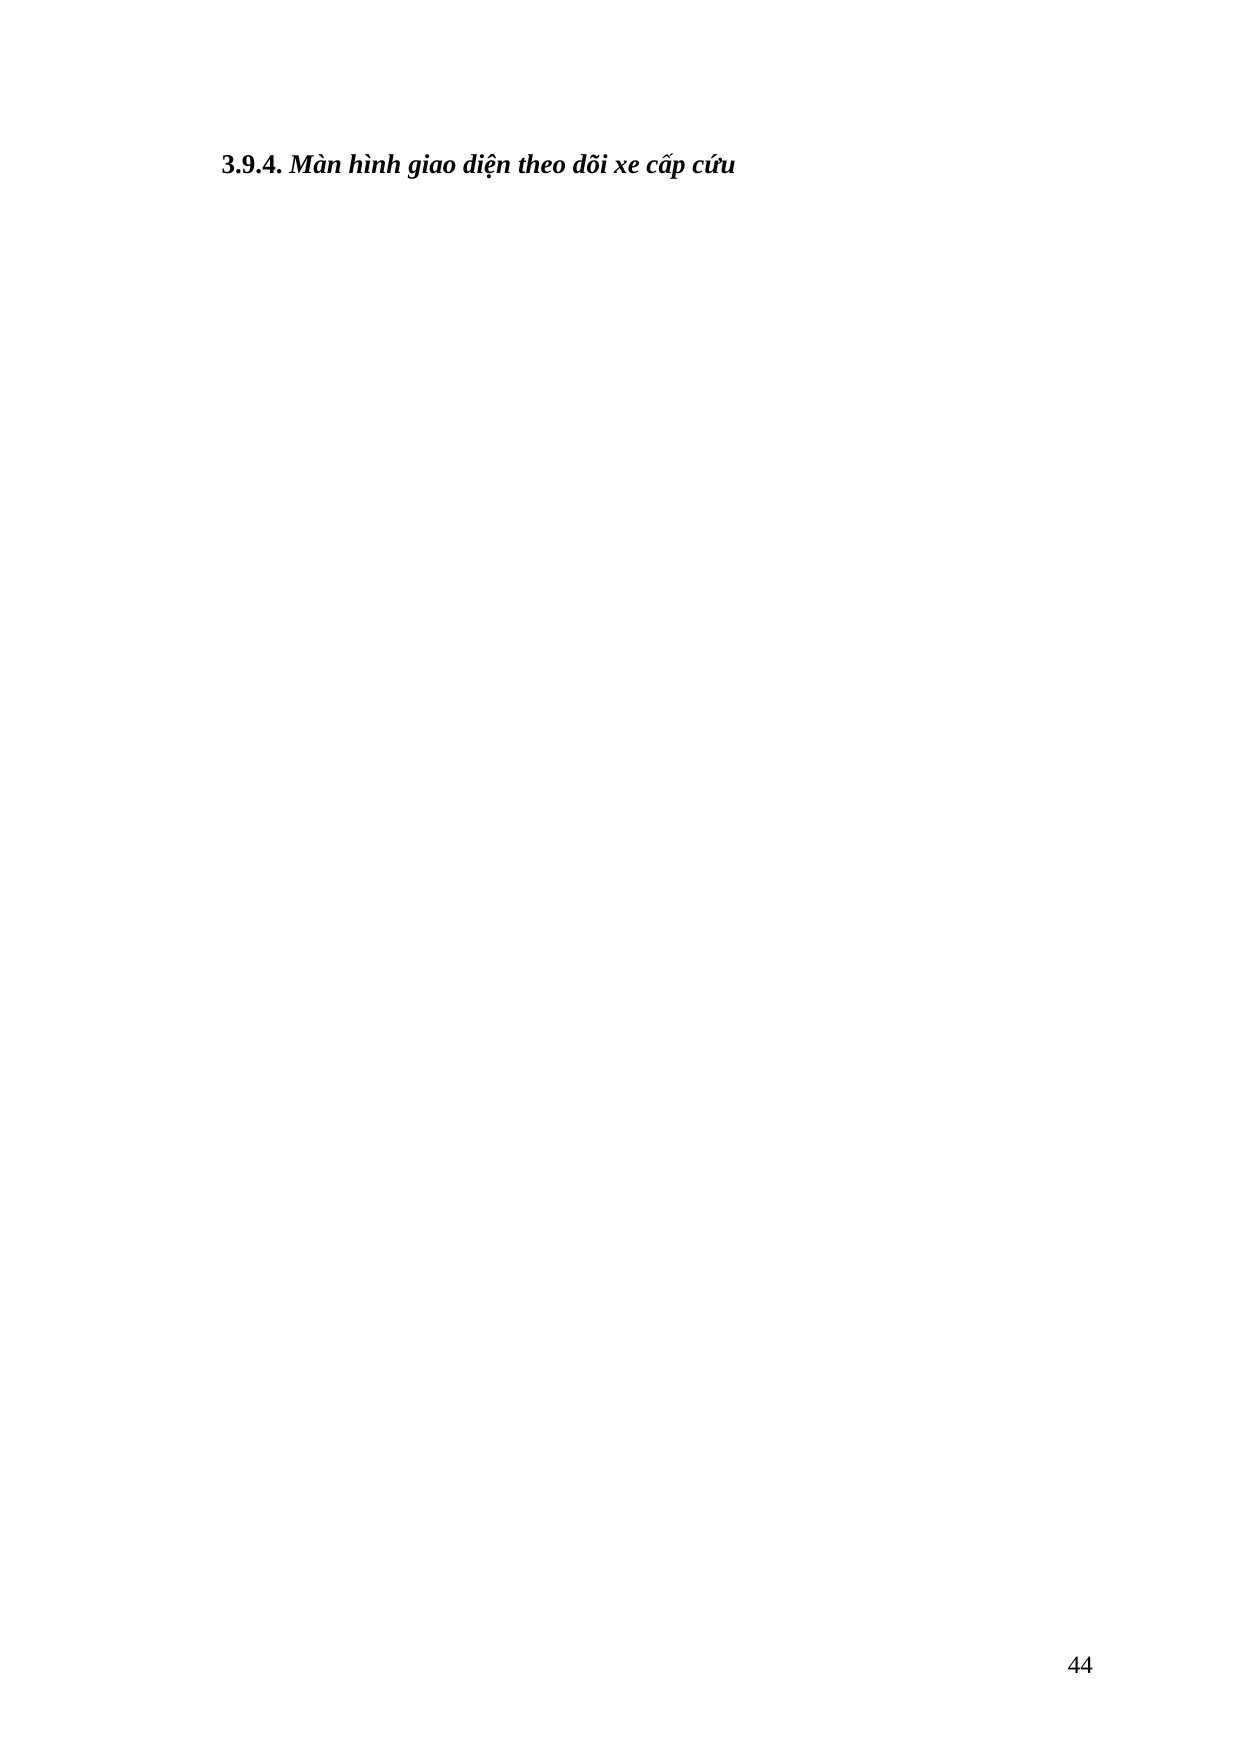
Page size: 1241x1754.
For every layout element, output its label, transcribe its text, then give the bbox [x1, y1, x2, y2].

subtitle Màn hình giao diện theo dõi xe cấp cứu [221, 148, 1092, 179]
